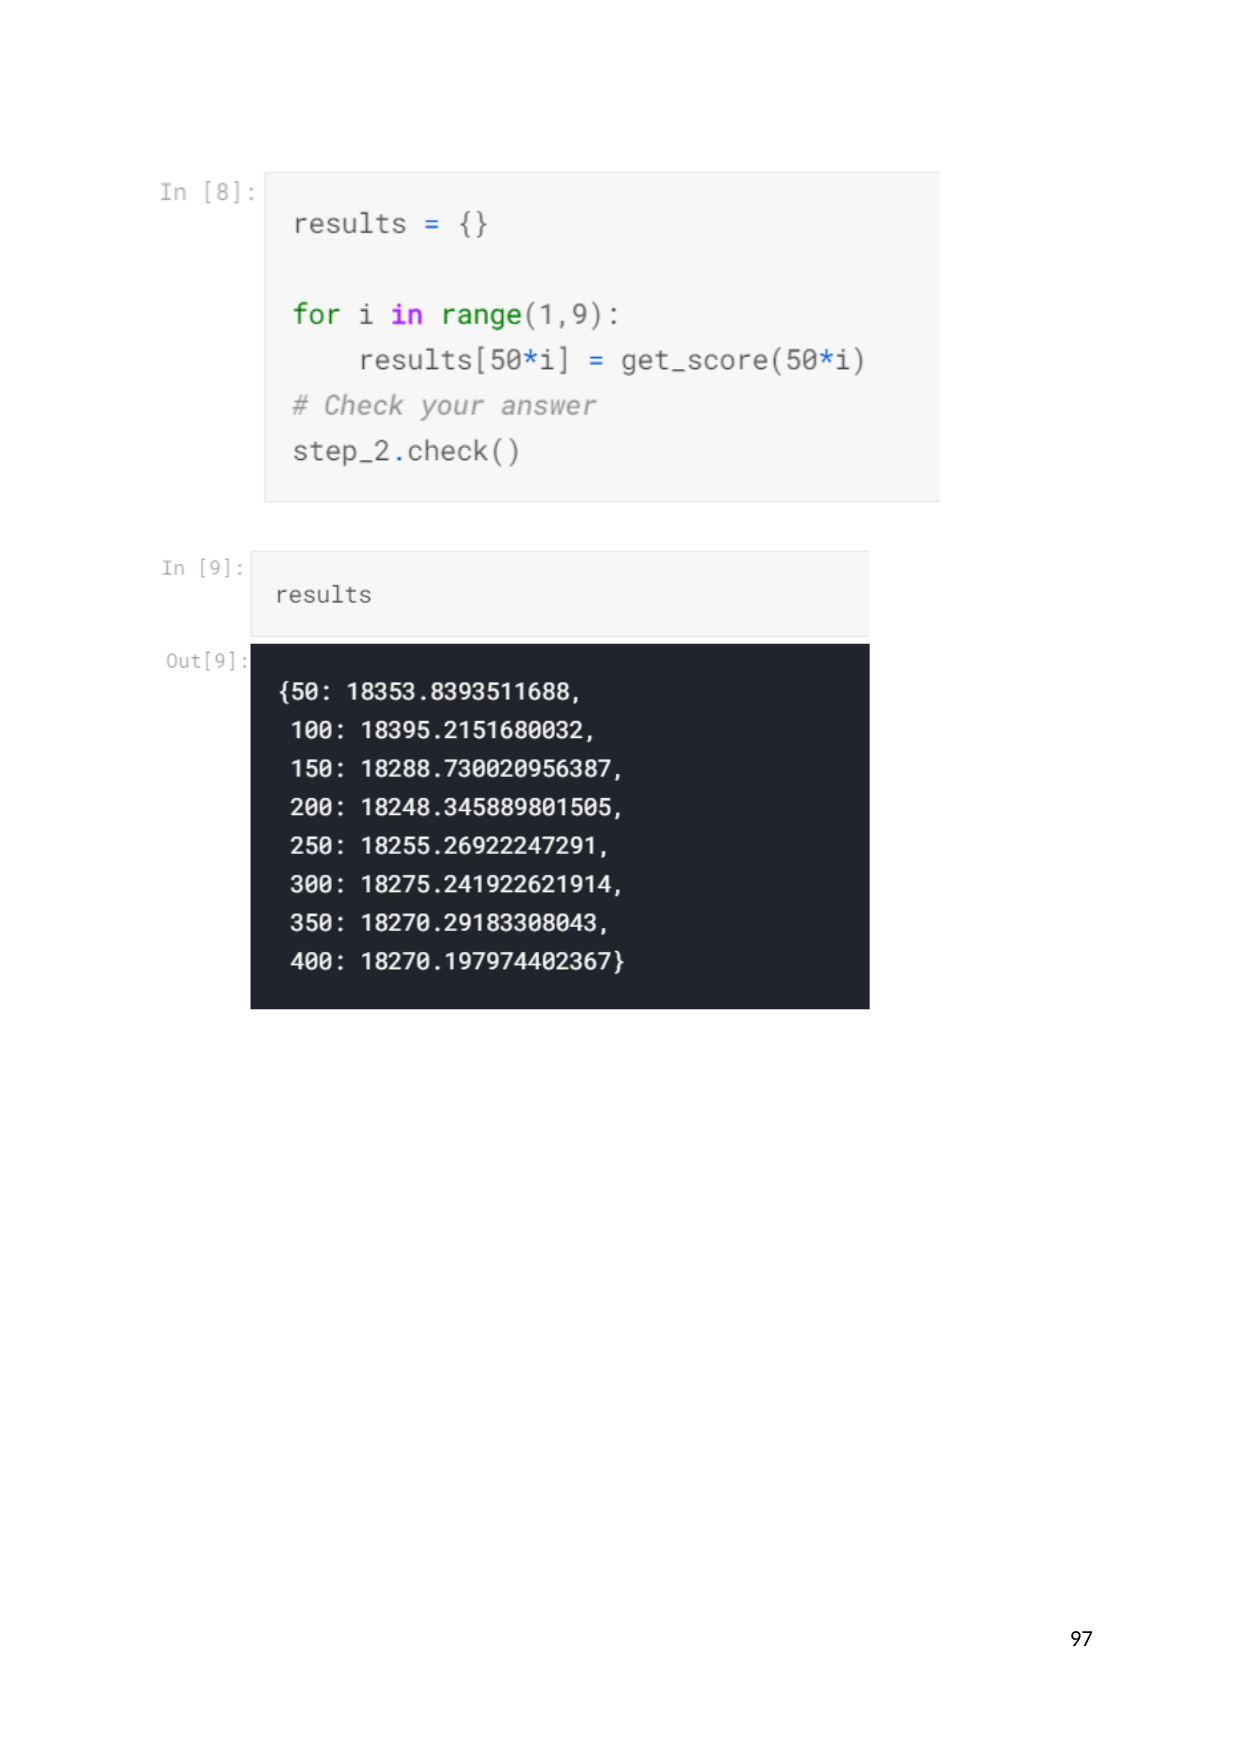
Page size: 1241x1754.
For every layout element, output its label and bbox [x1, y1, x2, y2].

picture [147, 535, 870, 1028]
picture [147, 147, 940, 517]
